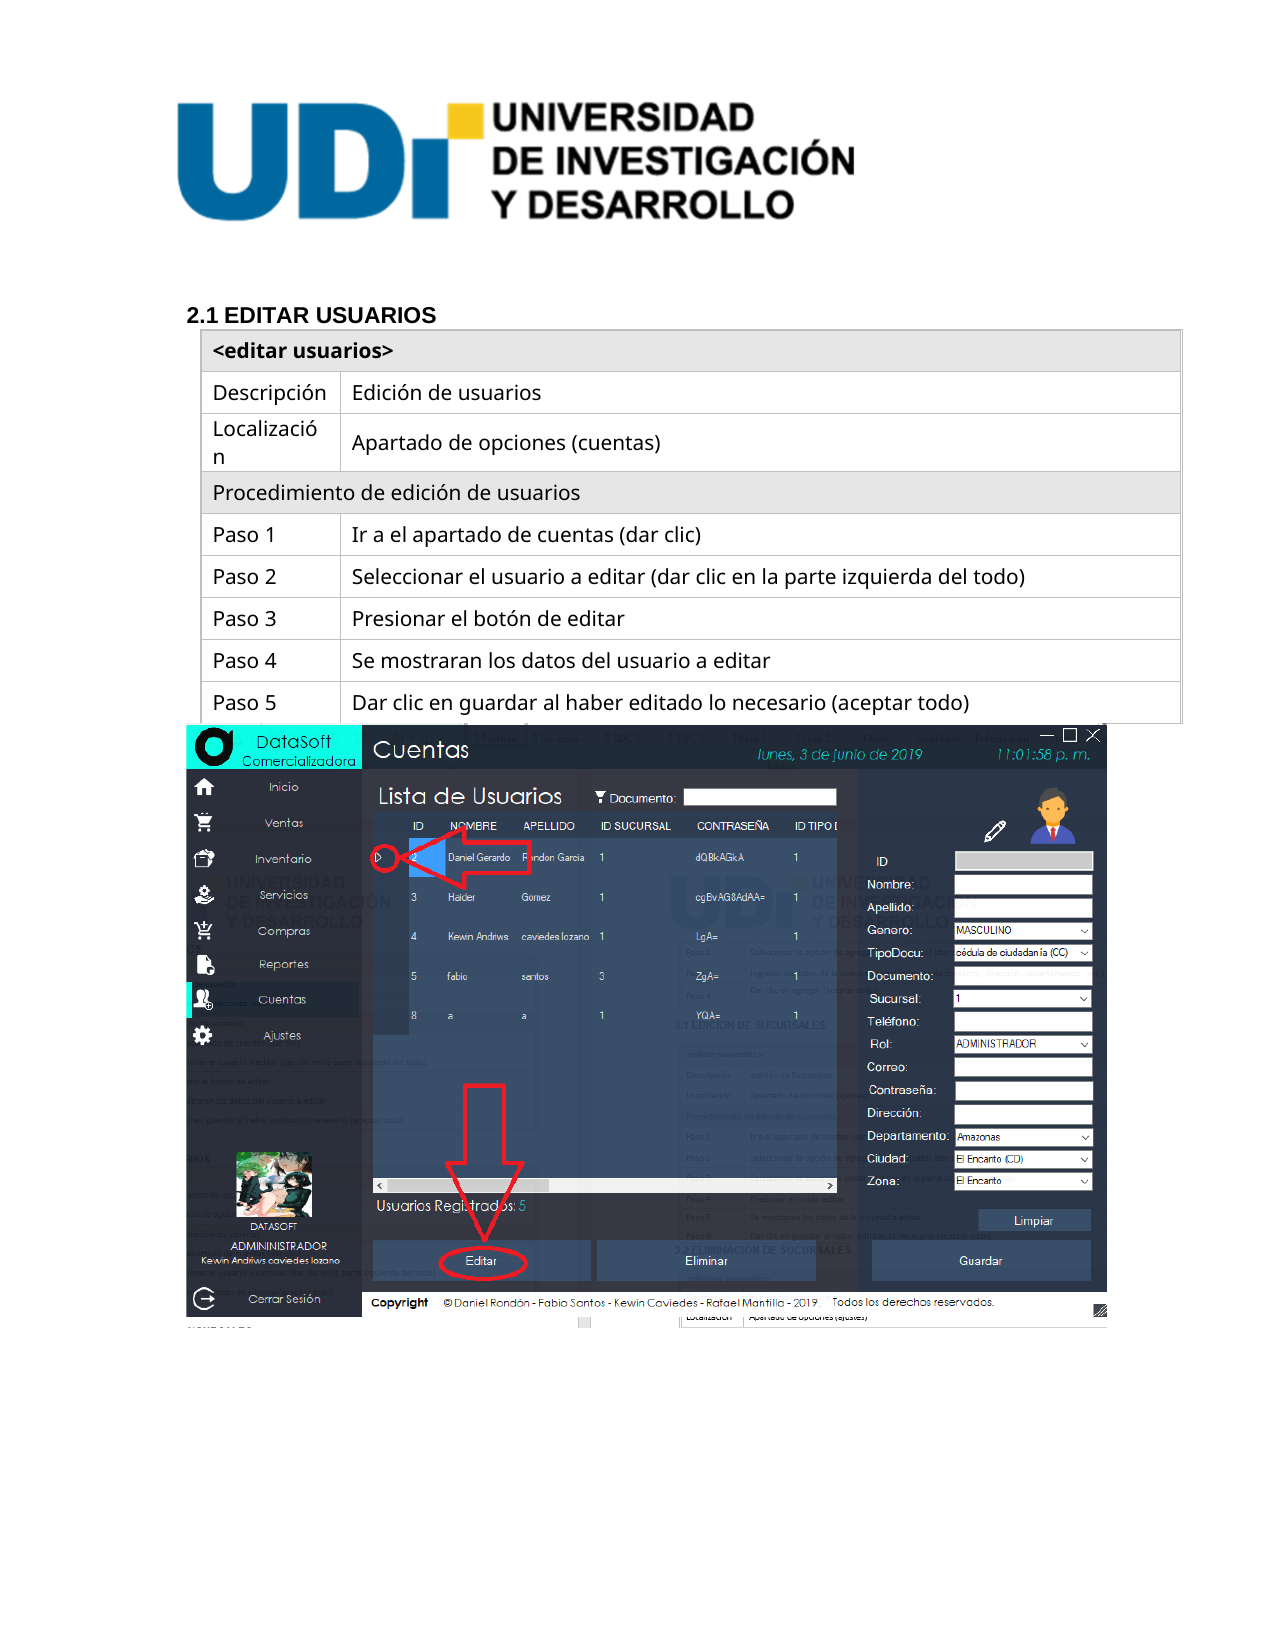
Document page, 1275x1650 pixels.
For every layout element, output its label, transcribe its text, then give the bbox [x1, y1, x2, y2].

table_cell Seleccionar el usuario a editar (dar clic en la parte izquierda del todo) [341, 556, 1180, 597]
table_cell Paso 3 [202, 598, 340, 639]
table_cell Ir a el apartado de cuentas (dar clic) [341, 514, 1180, 555]
table_cell Localización [202, 414, 340, 471]
table_cell Paso 1 [202, 514, 340, 555]
table_cell Paso 2 [202, 556, 340, 597]
table_cell Descripción [202, 372, 340, 413]
list EDITAR USUARIOS [186, 302, 1098, 329]
picture [186, 723, 1108, 1328]
table_cell Apartado de opciones (cuentas) [341, 414, 1180, 471]
table_header <editar usuarios> [202, 331, 1180, 371]
table_cell Presionar el botón de editar [341, 598, 1180, 639]
table_cell Procedimiento de edición de usuarios [202, 472, 1180, 513]
table_cell Paso 5 [202, 682, 340, 723]
table_cell Paso 4 [202, 640, 340, 681]
table_cell Se mostraran los datos del usuario a editar [341, 640, 1180, 681]
table_cell Dar clic en guardar al haber editado lo necesario (aceptar todo) [341, 682, 1180, 723]
picture [177, 73, 855, 250]
table_cell Edición de usuarios [341, 372, 1180, 413]
